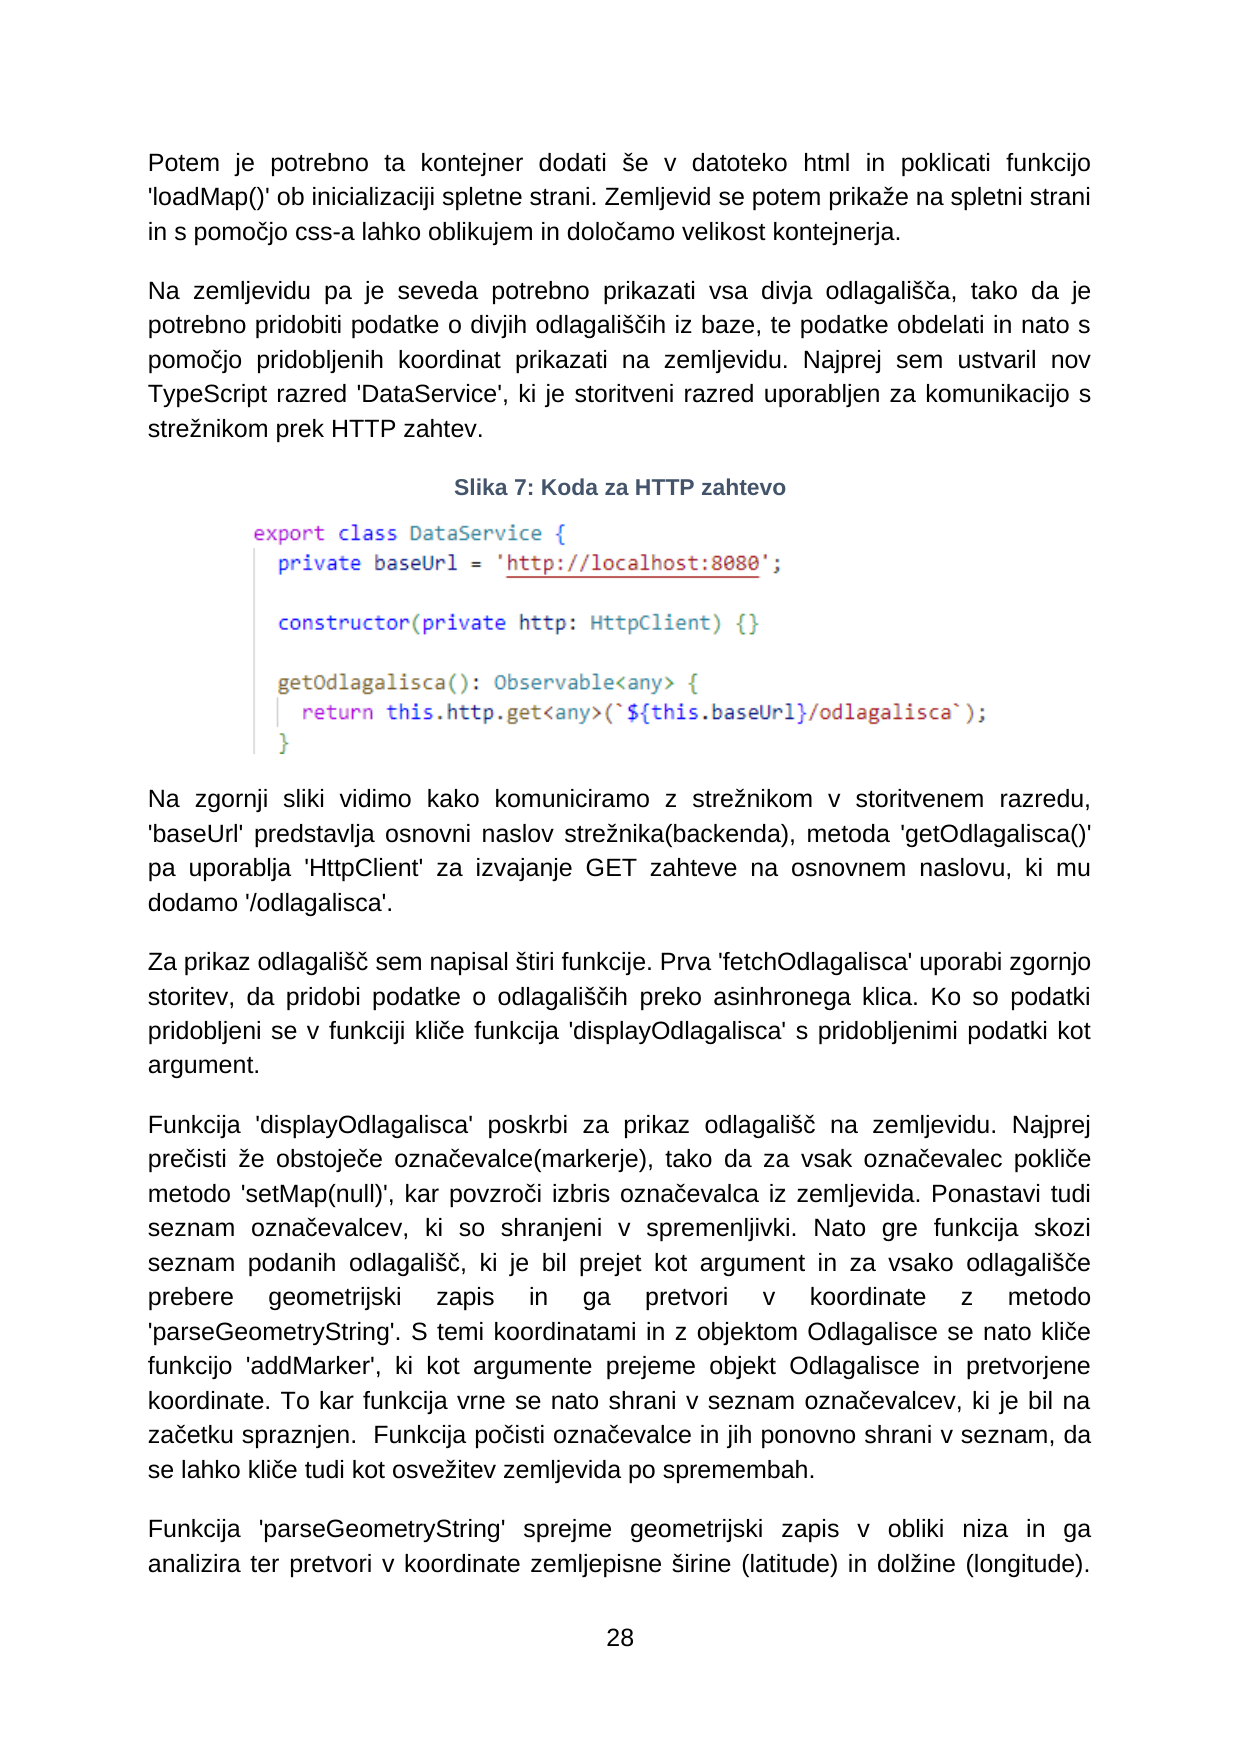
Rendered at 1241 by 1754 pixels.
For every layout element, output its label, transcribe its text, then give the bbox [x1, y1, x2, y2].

text Potem je potrebno ta kontejner dodati še v datoteko html in poklicati funkcijo 'loadMap()' ob inicializaciji spletne strani. Zemljevid se potem prikaže na spletni strani in s pomočjo css-a lahko oblikujem in določamo velikost kontejnerja. [148, 148, 1093, 245]
text Za prikaz odlagališč sem napisal štiri funkcije. Prva 'fetchOdlagalisca' uporabi zgornjo storitev, da pridobi podatke o odlagališčih preko asinhronega klica. Ko so podatki pridobljeni se v funkciji kliče funkcija 'displayOdlagalisca' s pridobljenimi podatki kot argument. [148, 947, 1093, 1079]
text Slika 7: Koda za HTTP zahtevo [148, 473, 1093, 500]
text Funkcija 'displayOdlagalisca' poskrbi za prikaz odlagališč na zemljevidu. Najprej prečisti že obstoječe označevalce(markerje), tako da za vsak označevalec pokliče metodo 'setMap(null)', kar povzroči izbris označevalca iz zemljevida. Ponastavi tudi seznam označevalcev, ki so shranjeni v spremenljivki. Nato gre funkcija skozi seznam podanih odlagališč, ki je bil prejet kot argument in za vsako odlagališče prebere geometrijski zapis in ga pretvori v koordinate z metodo 'parseGeometryString'. S temi koordinatami in z objektom Odlagalisce se nato kliče funkcijo 'addMarker', ki kot argumente prejeme objekt Odlagalisce in pretvorjene koordinate. To kar funkcija vrne se nato shrani v seznam označevalcev, ki je bil na začetku spraznjen. Funkcija počisti označevalce in jih ponovno shrani v seznam, da se lahko kliče tudi kot osvežitev zemljevida po spremembah. [148, 1110, 1093, 1483]
text Na zgornji sliki vidimo kako komuniciramo z strežnikom v storitvenem razredu, 'baseUrl' predstavlja osnovni naslov strežnika(backenda), metoda 'getOdlagalisca()' pa uporablja 'HttpClient' za izvajanje GET zahteve na osnovnem naslovu, ki mu dodamo '/odlagalisca'. [148, 784, 1093, 916]
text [148, 1514, 1093, 1577]
text Na zemljevidu pa je seveda potrebno prikazati vsa divja odlagališča, tako da je potrebno pridobiti podatke o divjih odlagališčih iz baze, te podatke obdelati in nato s pomočjo pridobljenih koordinat prikazati na zemljevidu. Najprej sem ustvaril nov TypeScript razred 'DataService', ki je storitveni razred uporabljen za komunikacijo s strežnikom prek HTTP zahtev. [148, 276, 1093, 443]
picture [252, 520, 989, 754]
